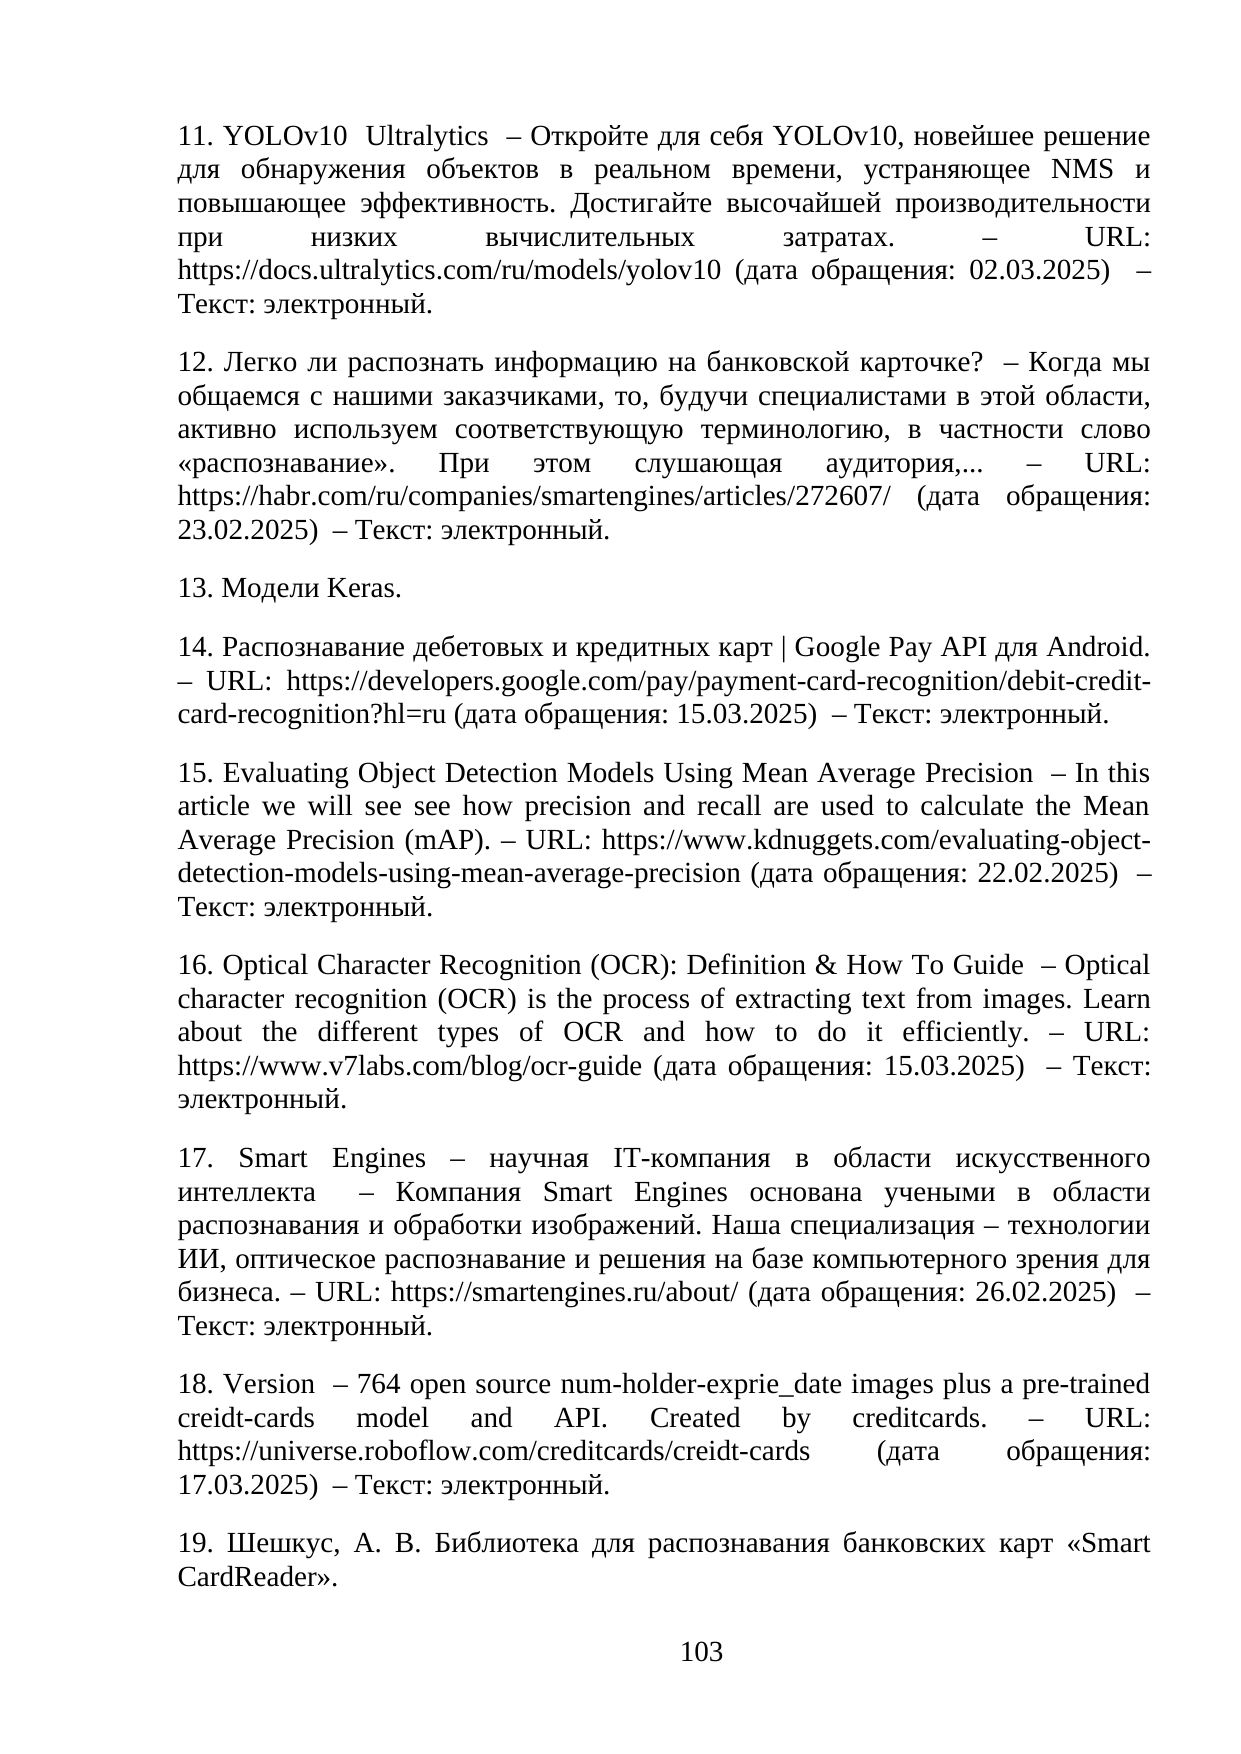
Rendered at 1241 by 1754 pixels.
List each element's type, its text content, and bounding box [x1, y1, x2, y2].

text 12. Легко ли распознать информацию на банковской карточке? – Когда мы общаемся с нашими заказчиками, то, будучи специалистами в этой области, активно используем соответствующую терминологию, в частности слово «распознавание». При этом слушающая аудитория,... – URL: https://habr.com/ru/companies/smartengines/articles/272607/ (дата обращения: 23.02.2025) – Текст: электронный. [177, 344, 1152, 546]
text 19. Шешкус, А. В. Библиотека для распознавания банковских карт «Smart CardReader». [177, 1526, 1152, 1593]
text 14. Распознавание дебетовых и кредитных карт | Google Pay API для Android. – URL: https://developers.google.com/pay/payment-card-recognition/debit-credit-card-recognition?hl=ru (дата обращения: 15.03.2025) – Текст: электронный. [177, 629, 1152, 730]
text 16. Optical Character Recognition (OCR): Definition & How To Guide – Optical character recognition (OCR) is the process of extracting text from images. Learn about the different types of OCR and how to do it efficiently. – URL: https://www.v7labs.com/blog/ocr-guide (дата обращения: 15.03.2025) – Текст: электронный. [177, 947, 1152, 1115]
text 18. Version – 764 open source num-holder-exprie_date images plus a pre-trained creidt-cards model and API. Created by creditcards. – URL: https://universe.roboflow.com/creditcards/creidt-cards (дата обращения: 17.03.2025) – Текст: электронный. [177, 1366, 1152, 1501]
text 13. Модели Keras. [177, 571, 1152, 604]
text 11. YOLOv10 Ultralytics – Откройте для себя YOLOv10, новейшее решение для обнаружения объектов в реальном времени, устраняющее NMS и повышающее эффективность. Достигайте высочайшей производительности при низких вычислительных затратах. – URL: https://docs.ultralytics.com/ru/models/yolov10 (дата обращения: 02.03.2025) – Текст: электронный. [177, 118, 1152, 319]
text 15. Evaluating Object Detection Models Using Mean Average Precision – In this article we will see see how precision and recall are used to calculate the Mean Average Precision (mAP). – URL: https://www.kdnuggets.com/evaluating-object-detection-models-using-mean-average-precision (дата обращения: 22.02.2025) – Текст: электронный. [177, 755, 1152, 922]
text 17. Smart Engines – научная IT-компания в области искусственного интеллекта – Компания Smart Engines основана учеными в области распознавания и обработки изображений. Наша специализация – технологии ИИ, оптическое распознавание и решения на базе компьютерного зрения для бизнеса. – URL: https://smartengines.ru/about/ (дата обращения: 26.02.2025) – Текст: электронный. [177, 1140, 1152, 1341]
